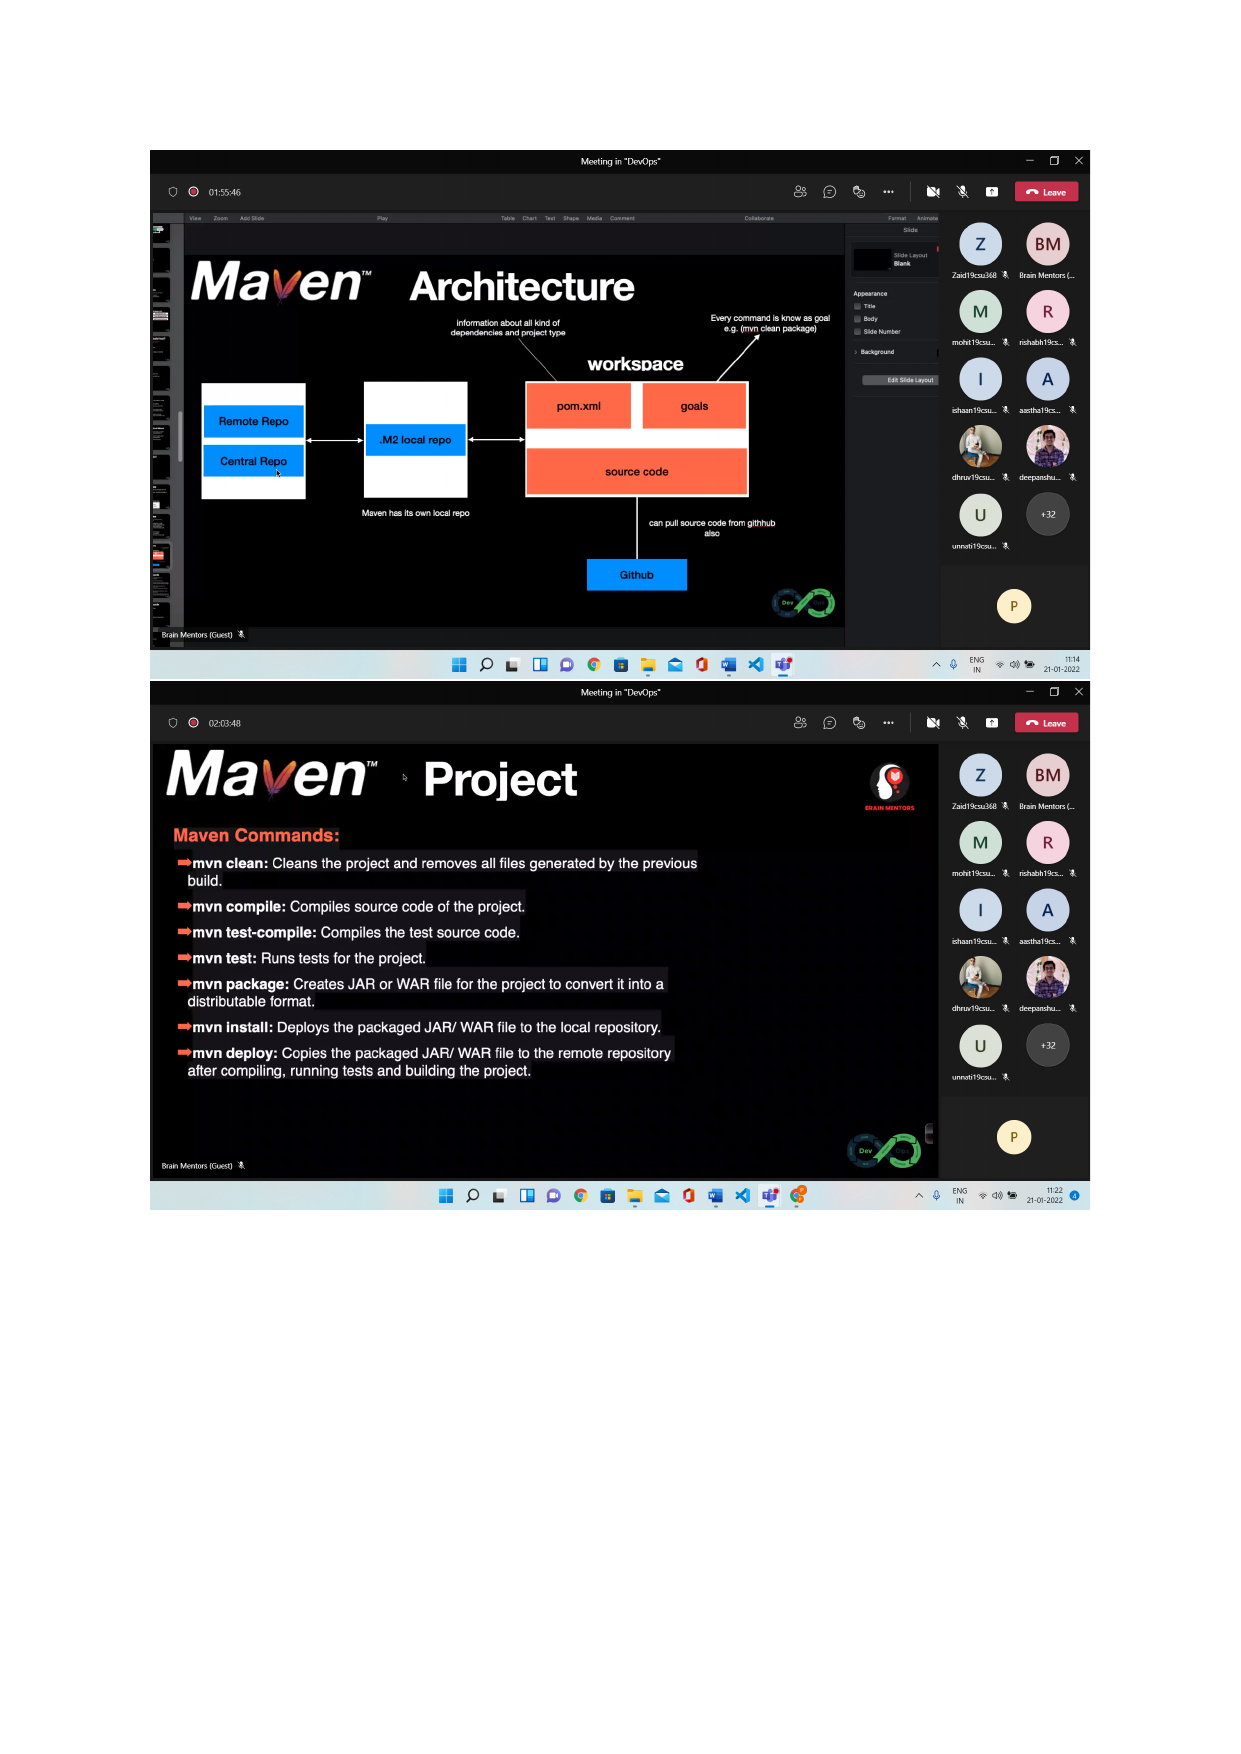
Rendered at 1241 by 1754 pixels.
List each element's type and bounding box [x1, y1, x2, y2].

picture [150, 681, 1091, 1210]
picture [150, 150, 1091, 679]
